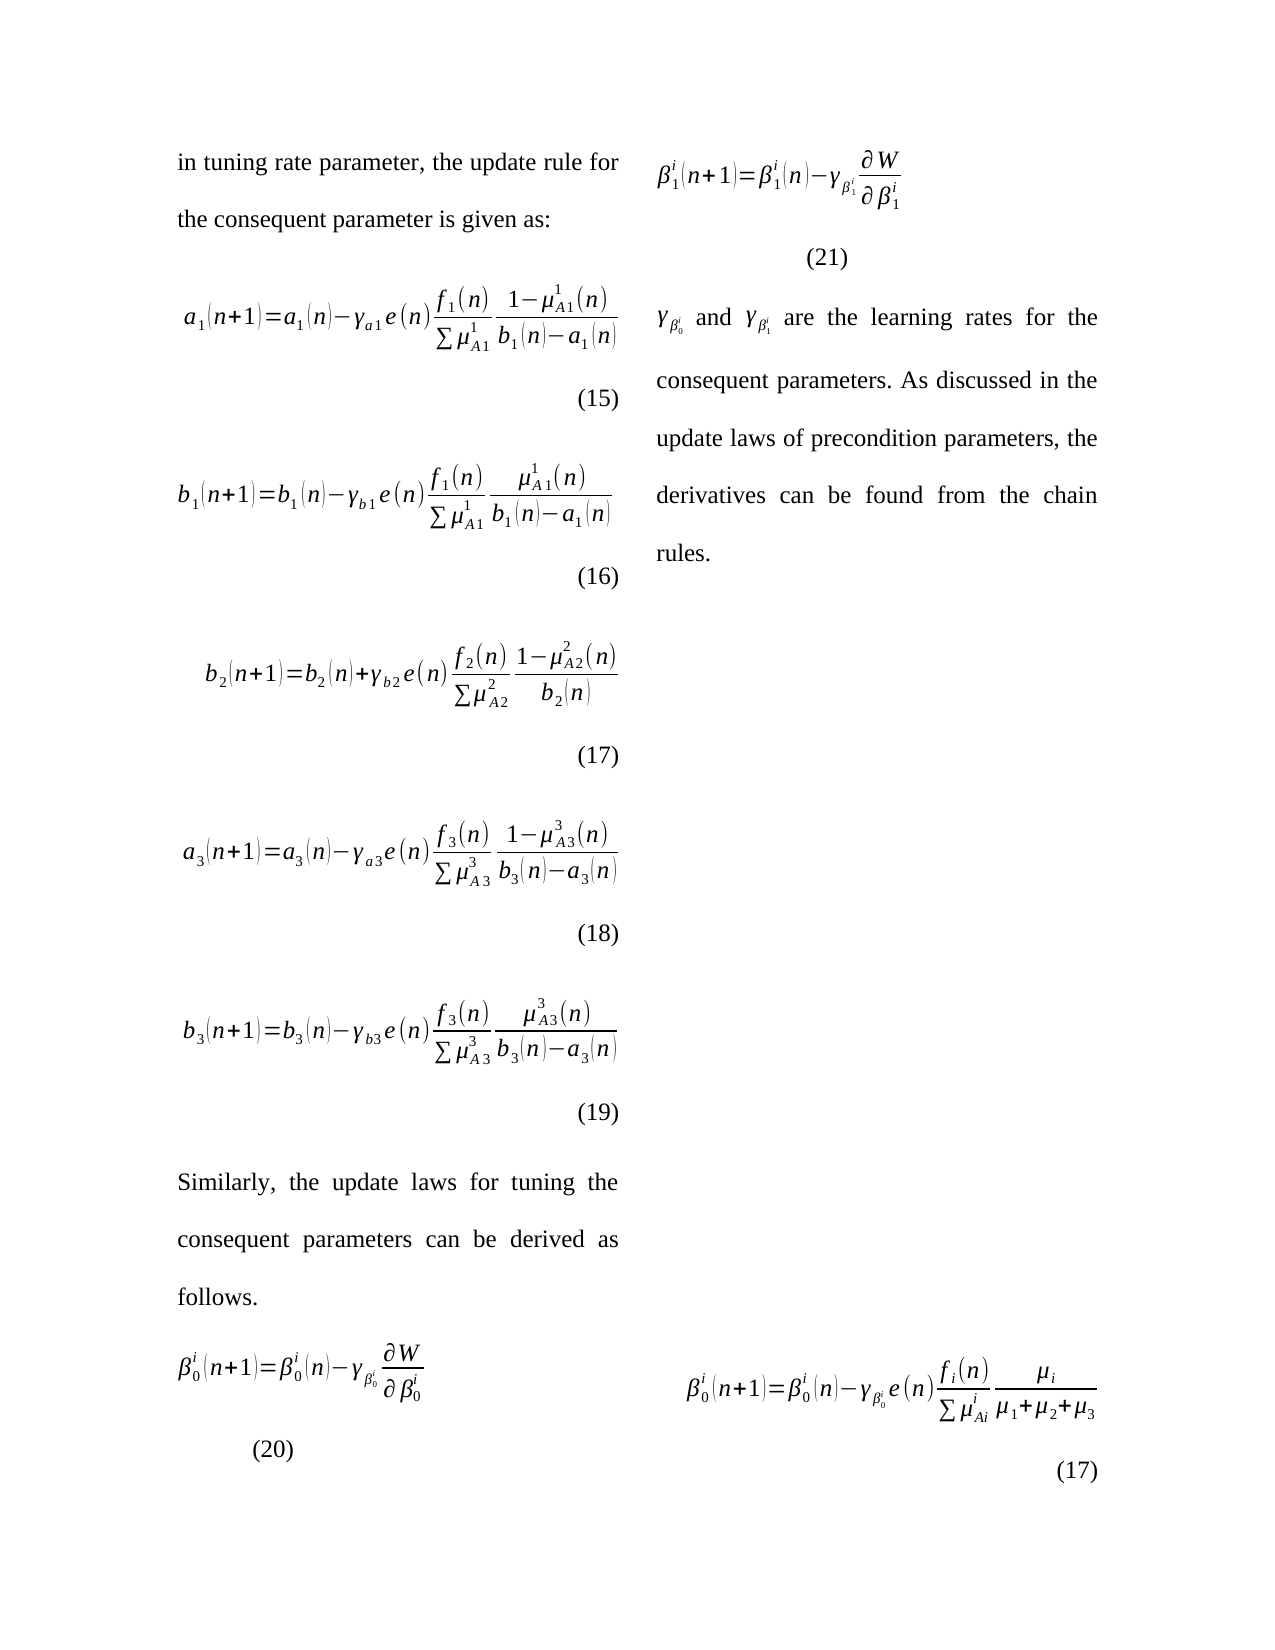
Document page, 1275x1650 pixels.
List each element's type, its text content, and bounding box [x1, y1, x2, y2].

text (20) [177, 1339, 619, 1463]
text (18) [177, 816, 619, 947]
text and are the learning rates for the consequent parameters. As discussed in the update laws of precondition parameters, the derivatives can be found from the chain rules. [656, 299, 1098, 567]
text (17) [177, 638, 619, 768]
text Similarly, the update laws for tuning the consequent parameters can be derived as follows. [177, 1167, 619, 1310]
text (19) [177, 994, 619, 1125]
text (16) [177, 459, 619, 590]
text (15) [177, 281, 619, 412]
text (17) [656, 1355, 1098, 1483]
text (21) [656, 147, 1098, 271]
